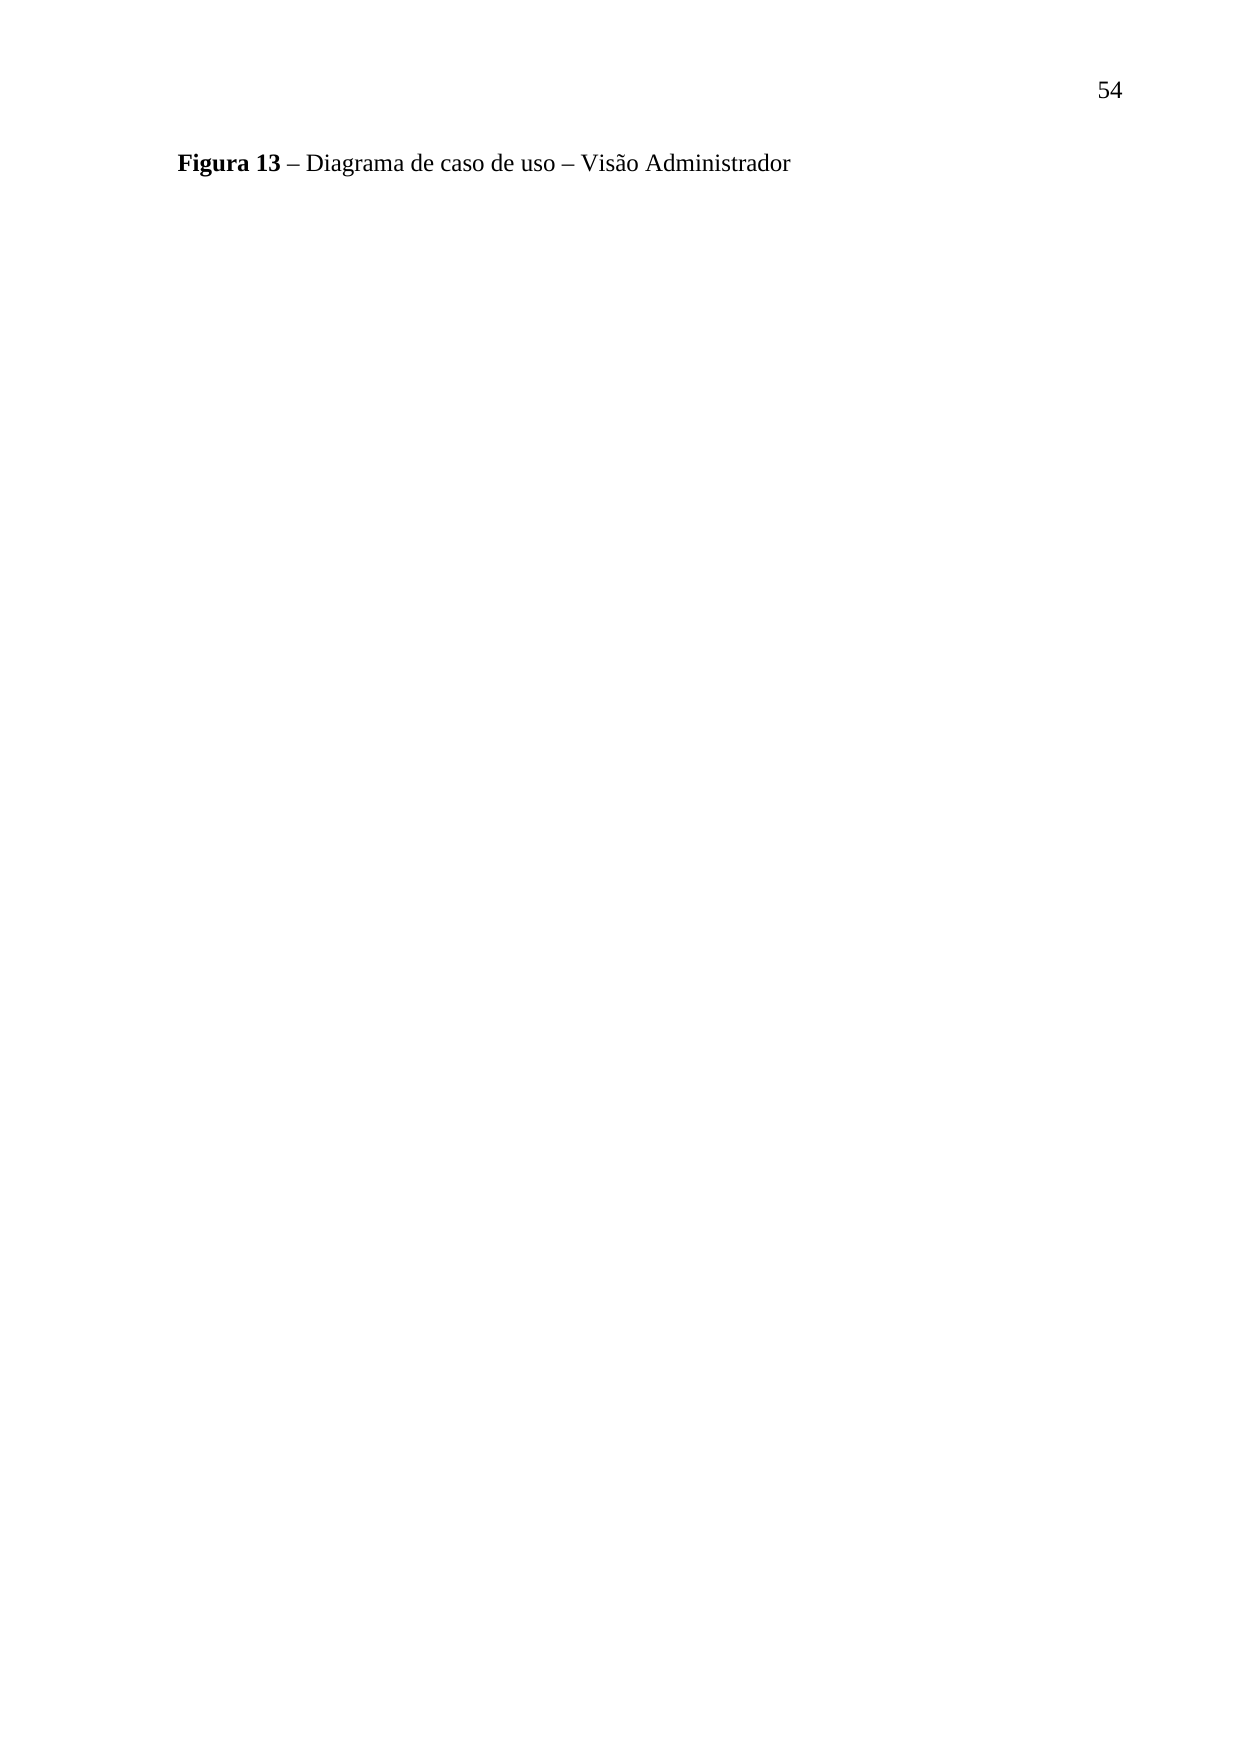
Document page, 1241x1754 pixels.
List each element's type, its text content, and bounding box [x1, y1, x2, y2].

text Figura 13 – Diagrama de caso de uso – Visão AdministradorFonte: Elaborado pelos autores. [177, 148, 1122, 176]
